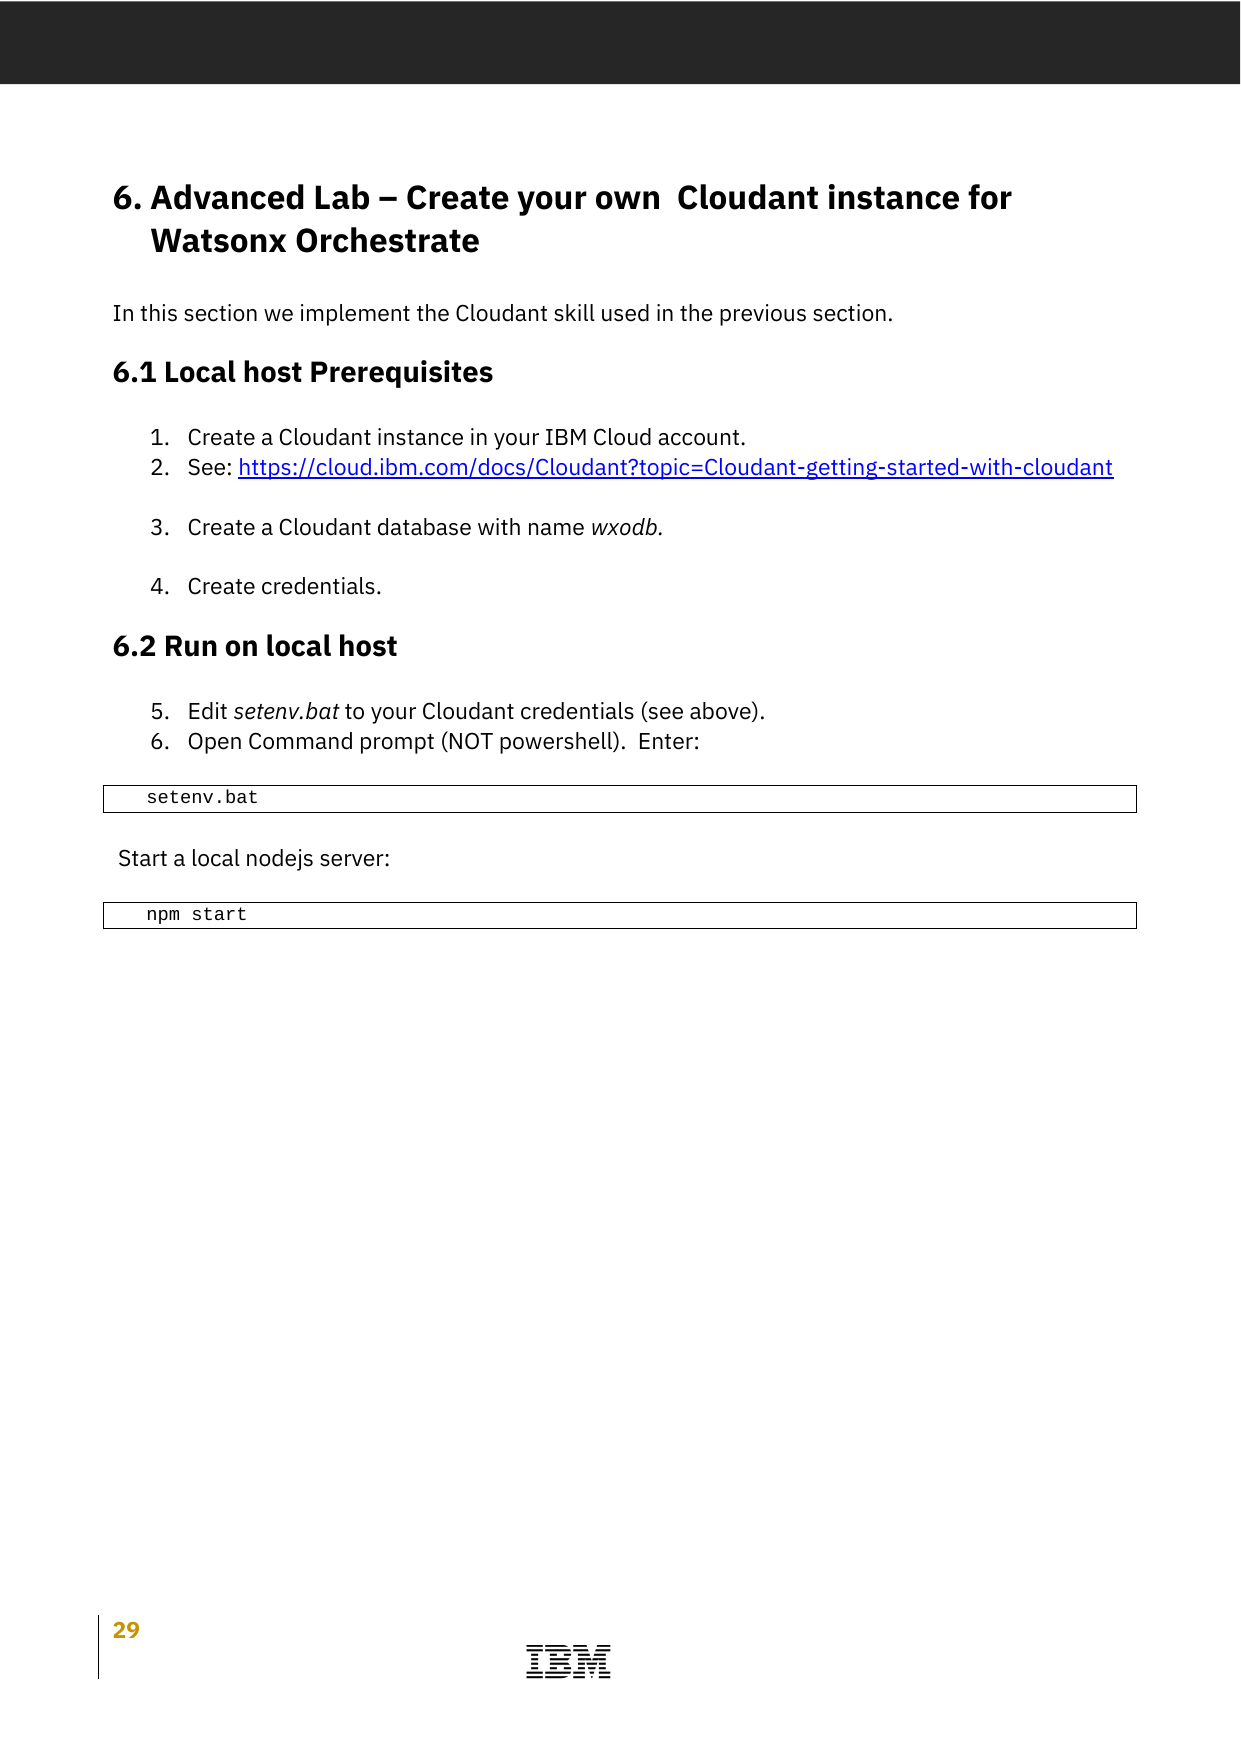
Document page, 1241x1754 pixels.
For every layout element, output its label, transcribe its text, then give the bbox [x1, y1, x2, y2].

text setenv.bat [104, 786, 1136, 812]
subtitle Advanced Lab – Create your own Cloudant instance for Watsonx Orchestrate [112, 175, 1128, 262]
list Open Command prompt (NOT powershell). Enter: [150, 726, 1128, 755]
picture [526, 1645, 611, 1679]
list Create credentials. [150, 571, 1128, 601]
list Create a Cloudant database with name wxodb. [150, 512, 1128, 541]
list See: https://cloud.ibm.com/docs/Cloudant?topic=Cloudant-getting-started-with-cloudant [150, 452, 1128, 482]
text In this section we implement the Cloudant skill used in the previous section. [112, 298, 1128, 327]
subtitle Run on local host [112, 626, 1128, 664]
subtitle Local host Prerequisites [112, 352, 1128, 390]
list Create a Cloudant instance in your IBM Cloud account. [150, 422, 1128, 452]
text npm start [104, 903, 1136, 928]
text Start a local nodejs server: [112, 842, 1128, 872]
list Edit setenv.bat to your Cloudant credentials (see above). [150, 696, 1128, 726]
